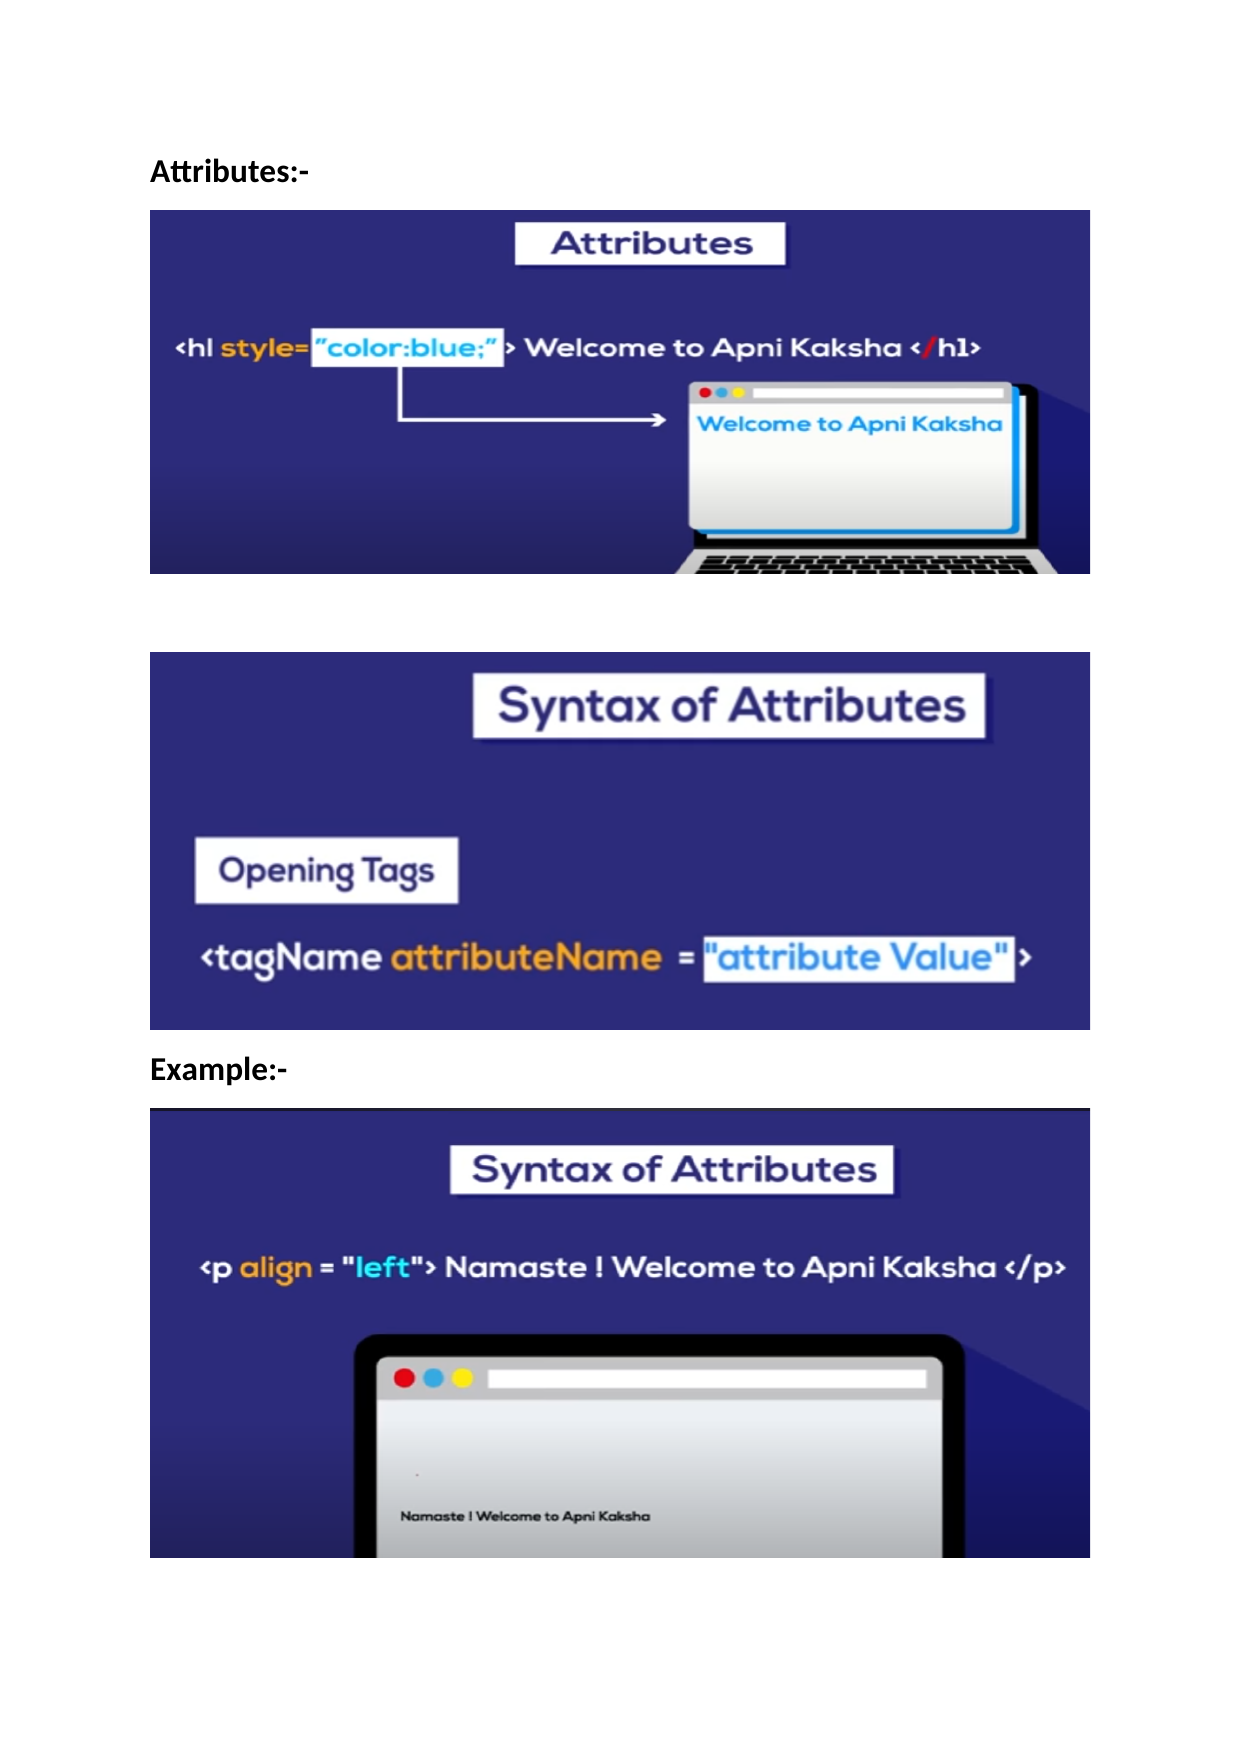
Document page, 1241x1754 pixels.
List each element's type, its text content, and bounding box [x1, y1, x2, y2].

picture [150, 1108, 1091, 1558]
picture [150, 210, 1091, 574]
picture [150, 652, 1091, 1030]
text Attributes:- [150, 150, 1090, 191]
text Example:- [150, 1048, 1090, 1089]
